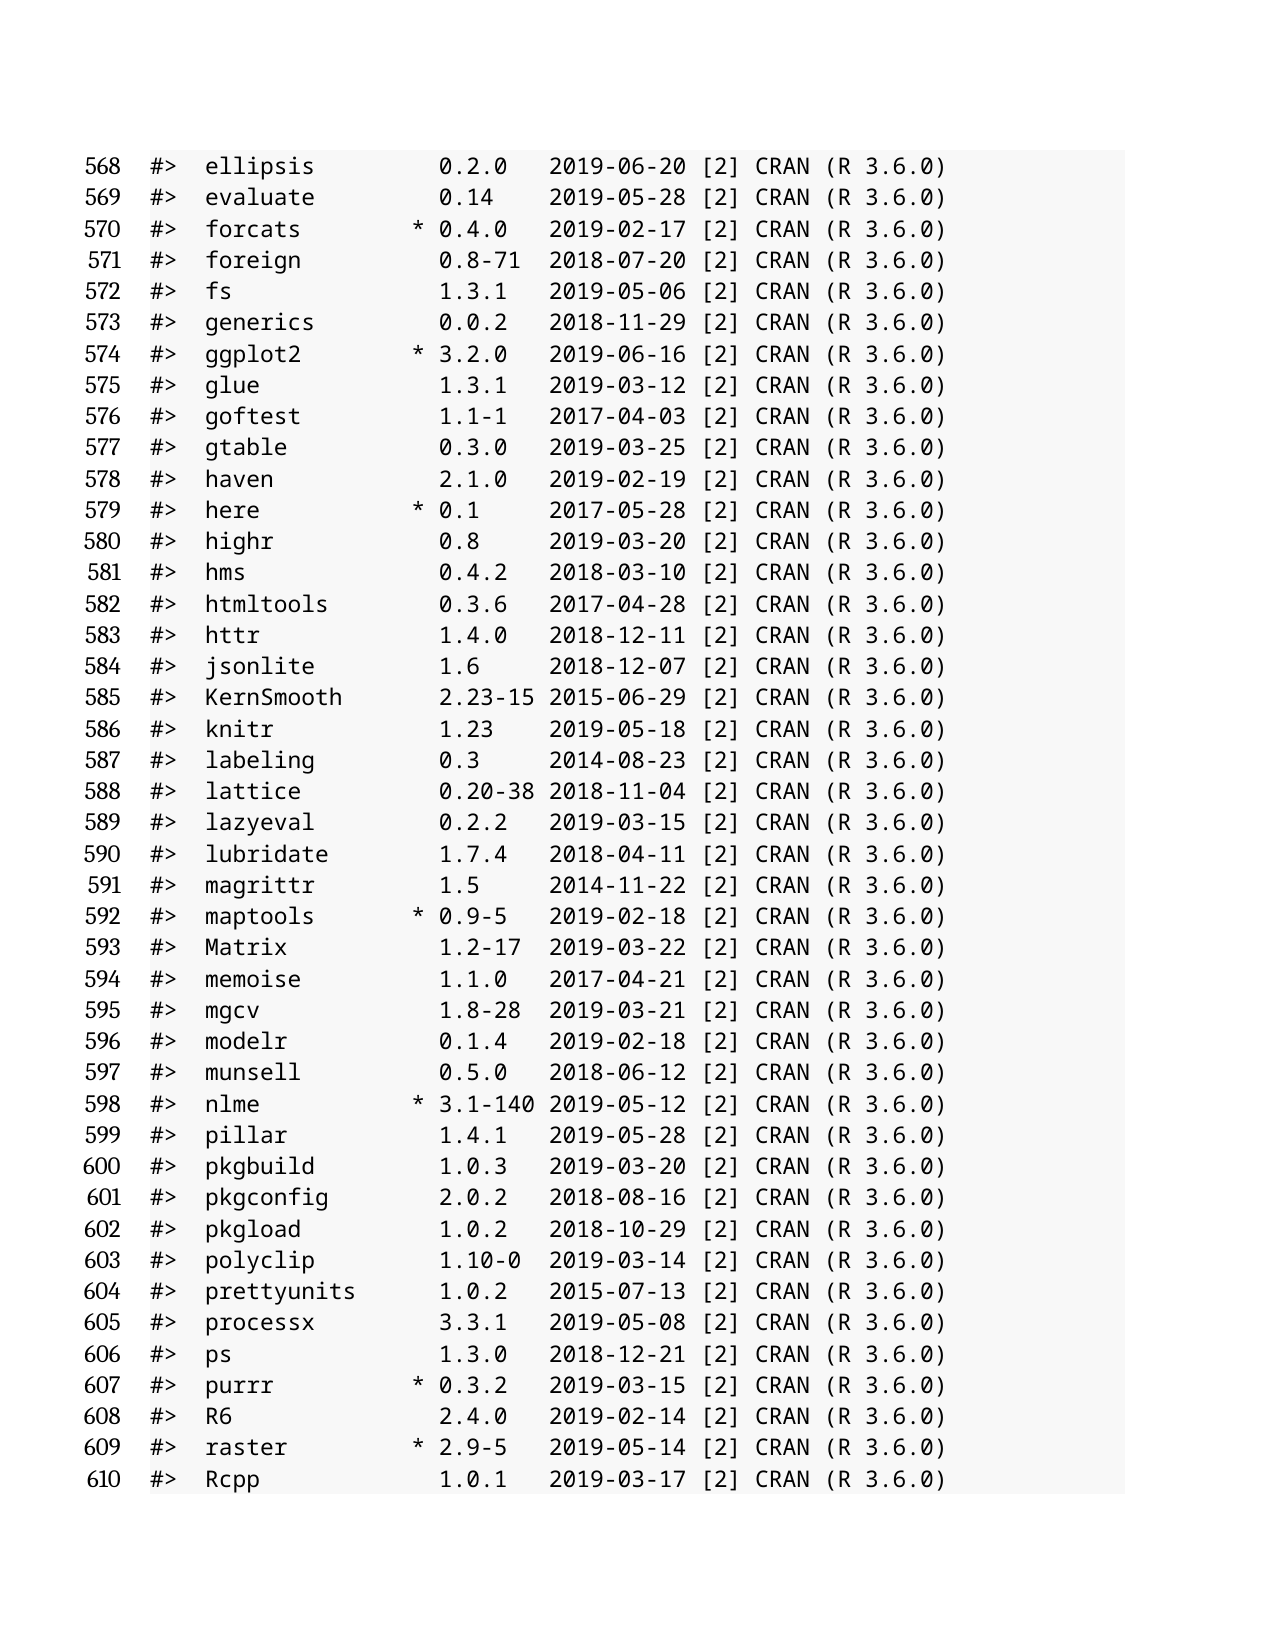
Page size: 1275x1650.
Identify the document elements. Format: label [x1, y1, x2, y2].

text [150, 150, 1125, 1494]
